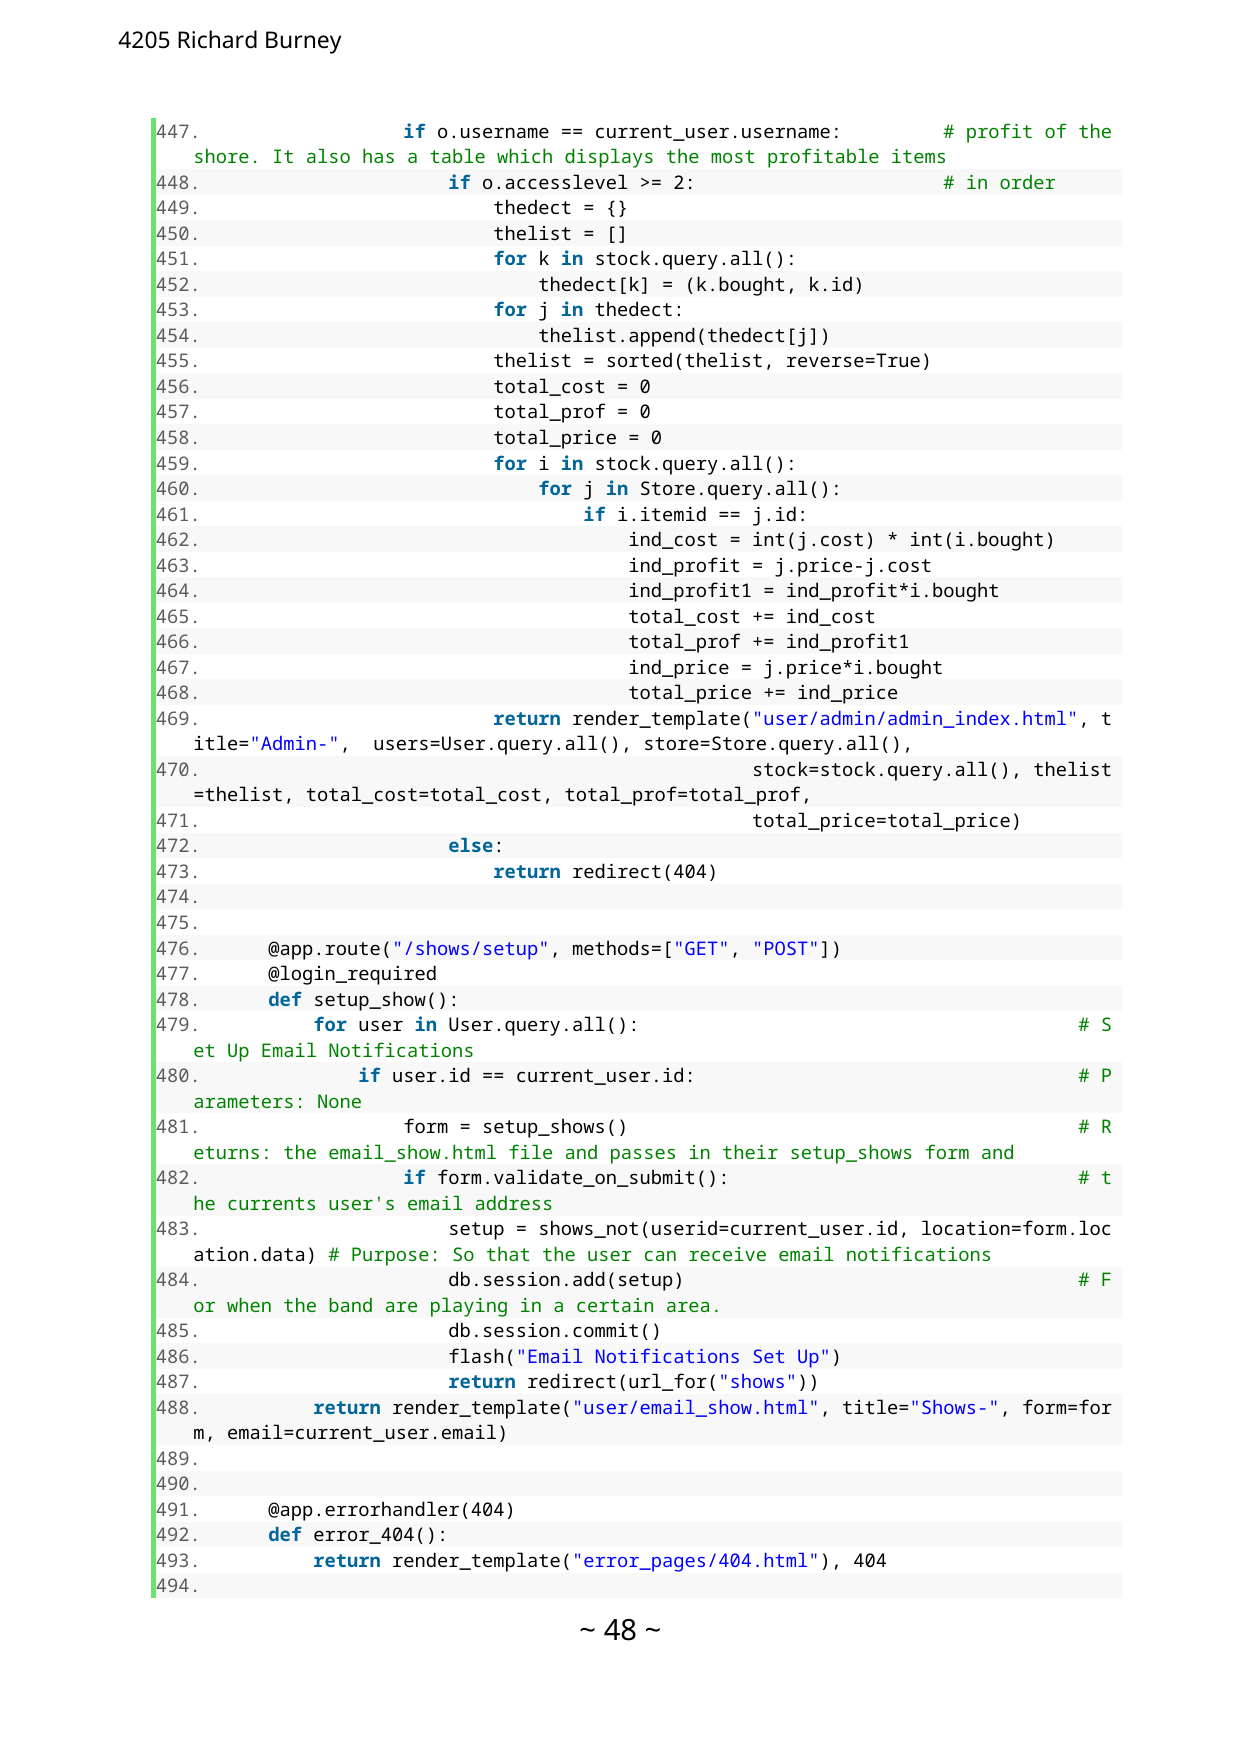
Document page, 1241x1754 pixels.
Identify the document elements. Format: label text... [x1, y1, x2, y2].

list ind_price = j.price*i.bought [156, 654, 1122, 679]
list thelist = sorted(thelist, reverse=True) [156, 348, 1122, 373]
list total_price += ind_price [156, 679, 1122, 705]
list @login_required [156, 960, 1122, 986]
list total_prof = 0 [156, 399, 1122, 424]
list db.session.add(setup) # For when the band are playing in a certain area. [156, 1267, 1122, 1318]
list if i.itemid == j.id: [156, 501, 1122, 526]
list if o.username == current_user.username: # profit of the shore. It also has a table which displays the most profitable items [156, 118, 1122, 169]
list for k in stock.query.all(): [156, 246, 1122, 271]
list setup = shows_not(userid=current_user.id, location=form.location.data) # Purpose: So that the user can receive email notifications [156, 1216, 1122, 1267]
list @app.route("/shows/setup", methods=["GET", "POST"]) [156, 935, 1122, 960]
list thedect[k] = (k.bought, k.id) [156, 271, 1122, 297]
list ind_profit1 = ind_profit*i.bought [156, 577, 1122, 603]
list total_price=total_price) [156, 807, 1122, 833]
list ind_profit = j.price-j.cost [156, 552, 1122, 577]
list db.session.commit() [156, 1318, 1122, 1343]
list return redirect(url_for("shows")) [156, 1369, 1122, 1394]
list thedect = {} [156, 195, 1122, 220]
list flash("Email Notifications Set Up") [156, 1343, 1122, 1369]
list return redirect(404) [156, 858, 1122, 884]
list thelist = [] [156, 220, 1122, 246]
list for user in User.query.all(): # Set Up Email Notifications [156, 1011, 1122, 1062]
list if user.id == current_user.id: # Parameters: None [156, 1062, 1122, 1113]
list if form.validate_on_submit(): # the currents user's email address [156, 1164, 1122, 1216]
list total_price = 0 [156, 424, 1122, 450]
list total_cost += ind_cost [156, 603, 1122, 628]
list for i in stock.query.all(): [156, 450, 1122, 475]
list else: [156, 833, 1122, 858]
list ind_cost = int(j.cost) * int(i.bought) [156, 526, 1122, 552]
list for j in Store.query.all(): [156, 475, 1122, 501]
list form = setup_shows() # Returns: the email_show.html file and passes in their setup_shows form and [156, 1113, 1122, 1164]
list if o.accesslevel >= 2: # in order [156, 169, 1122, 195]
list def error_404(): [156, 1522, 1122, 1547]
list return render_template("user/admin/admin_index.html", title="Admin-", users=User.query.all(), store=Store.query.all(), [156, 705, 1122, 756]
list total_cost = 0 [156, 373, 1122, 399]
list @app.errorhandler(404) [156, 1496, 1122, 1522]
list for j in thedect: [156, 297, 1122, 322]
list stock=stock.query.all(), thelist=thelist, total_cost=total_cost, total_prof=total_prof, [156, 756, 1122, 807]
list def setup_show(): [156, 986, 1122, 1011]
list total_prof += ind_profit1 [156, 628, 1122, 654]
list return render_template("error_pages/404.html"), 404 [156, 1547, 1122, 1573]
list thelist.append(thedect[j]) [156, 322, 1122, 348]
list return render_template("user/email_show.html", title="Shows-", form=form, email=current_user.email) [156, 1394, 1122, 1445]
